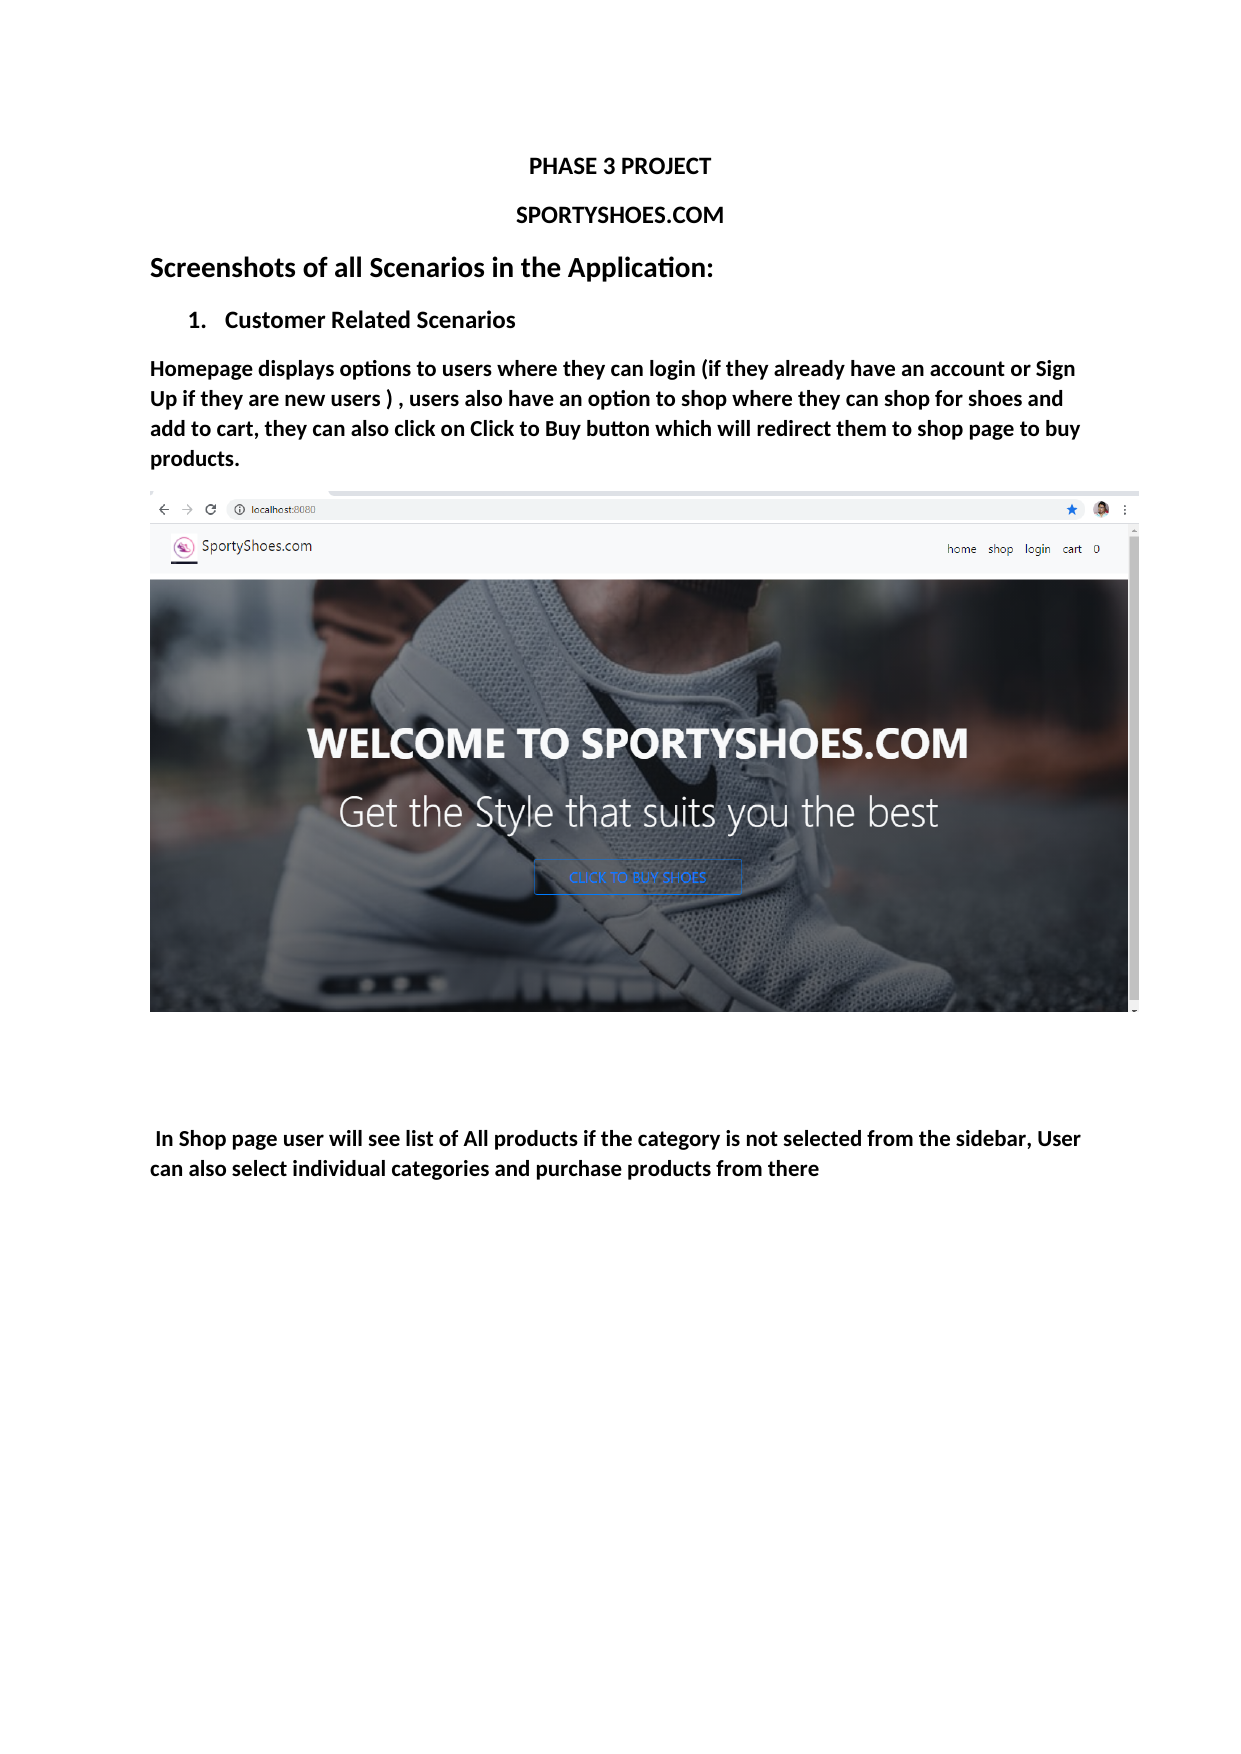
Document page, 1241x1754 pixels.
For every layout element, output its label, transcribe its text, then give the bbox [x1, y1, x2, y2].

list Customer Related Scenarios [187, 304, 1090, 335]
text Homepage displays options to users where they can login (if they already have an account or Sign Up if they are new users ) , users also have an option to shop where they can shop for shoes and add to cart, they can also click on Click to Buy button which will redirect them to shop page to buy products. [150, 354, 1090, 472]
text In Shop page user will see list of All products if the category is not selected from the sidebar, User can also select individual categories and purchase products from there [150, 1124, 1090, 1182]
text SPORTYSHOES.COM [150, 199, 1090, 230]
text Screenshots of all Scenarios in the Application: [150, 249, 1090, 285]
text PHASE 3 PROJECT [150, 150, 1090, 181]
picture [150, 491, 1139, 1012]
